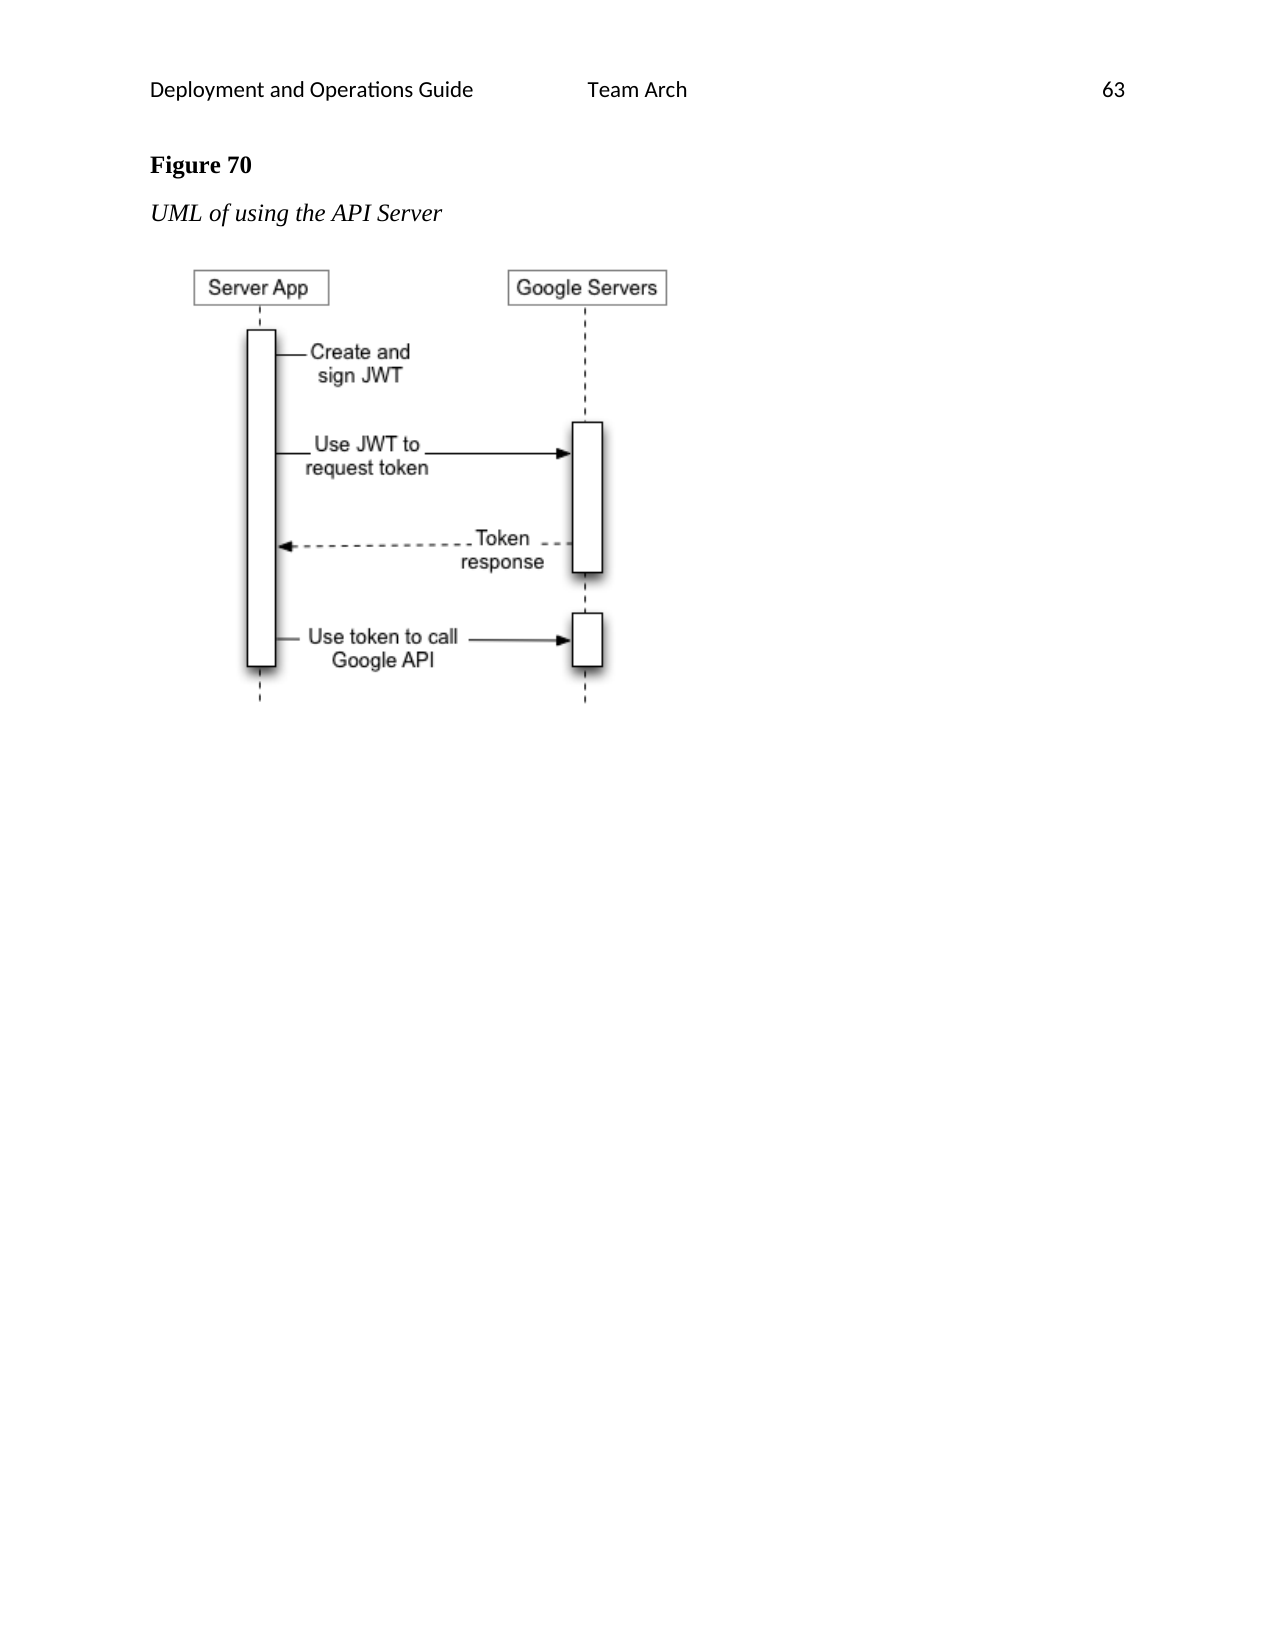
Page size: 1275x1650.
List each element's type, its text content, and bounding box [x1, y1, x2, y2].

picture [150, 245, 755, 752]
text Figure 70 [150, 150, 1125, 179]
text UML of using the API Server [150, 198, 1125, 226]
